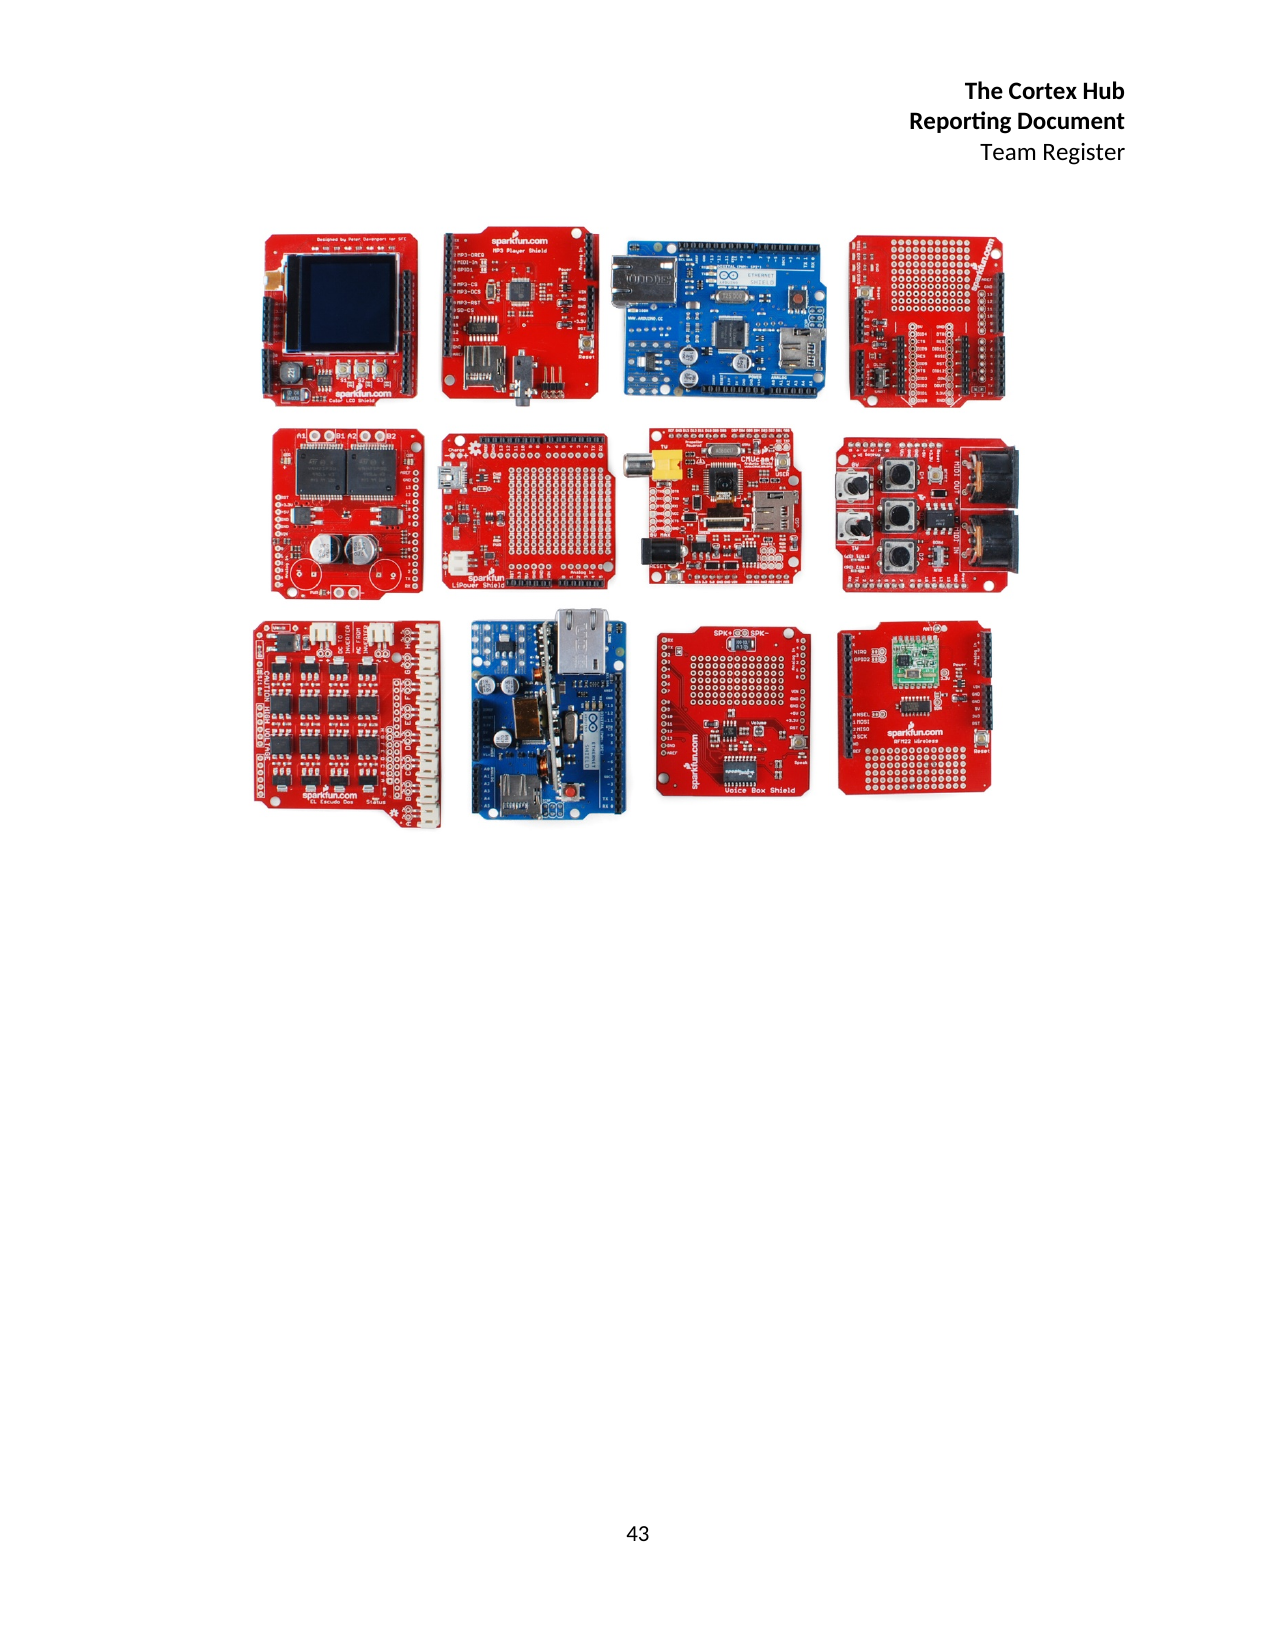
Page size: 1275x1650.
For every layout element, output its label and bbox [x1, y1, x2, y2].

picture [150, 194, 1125, 849]
